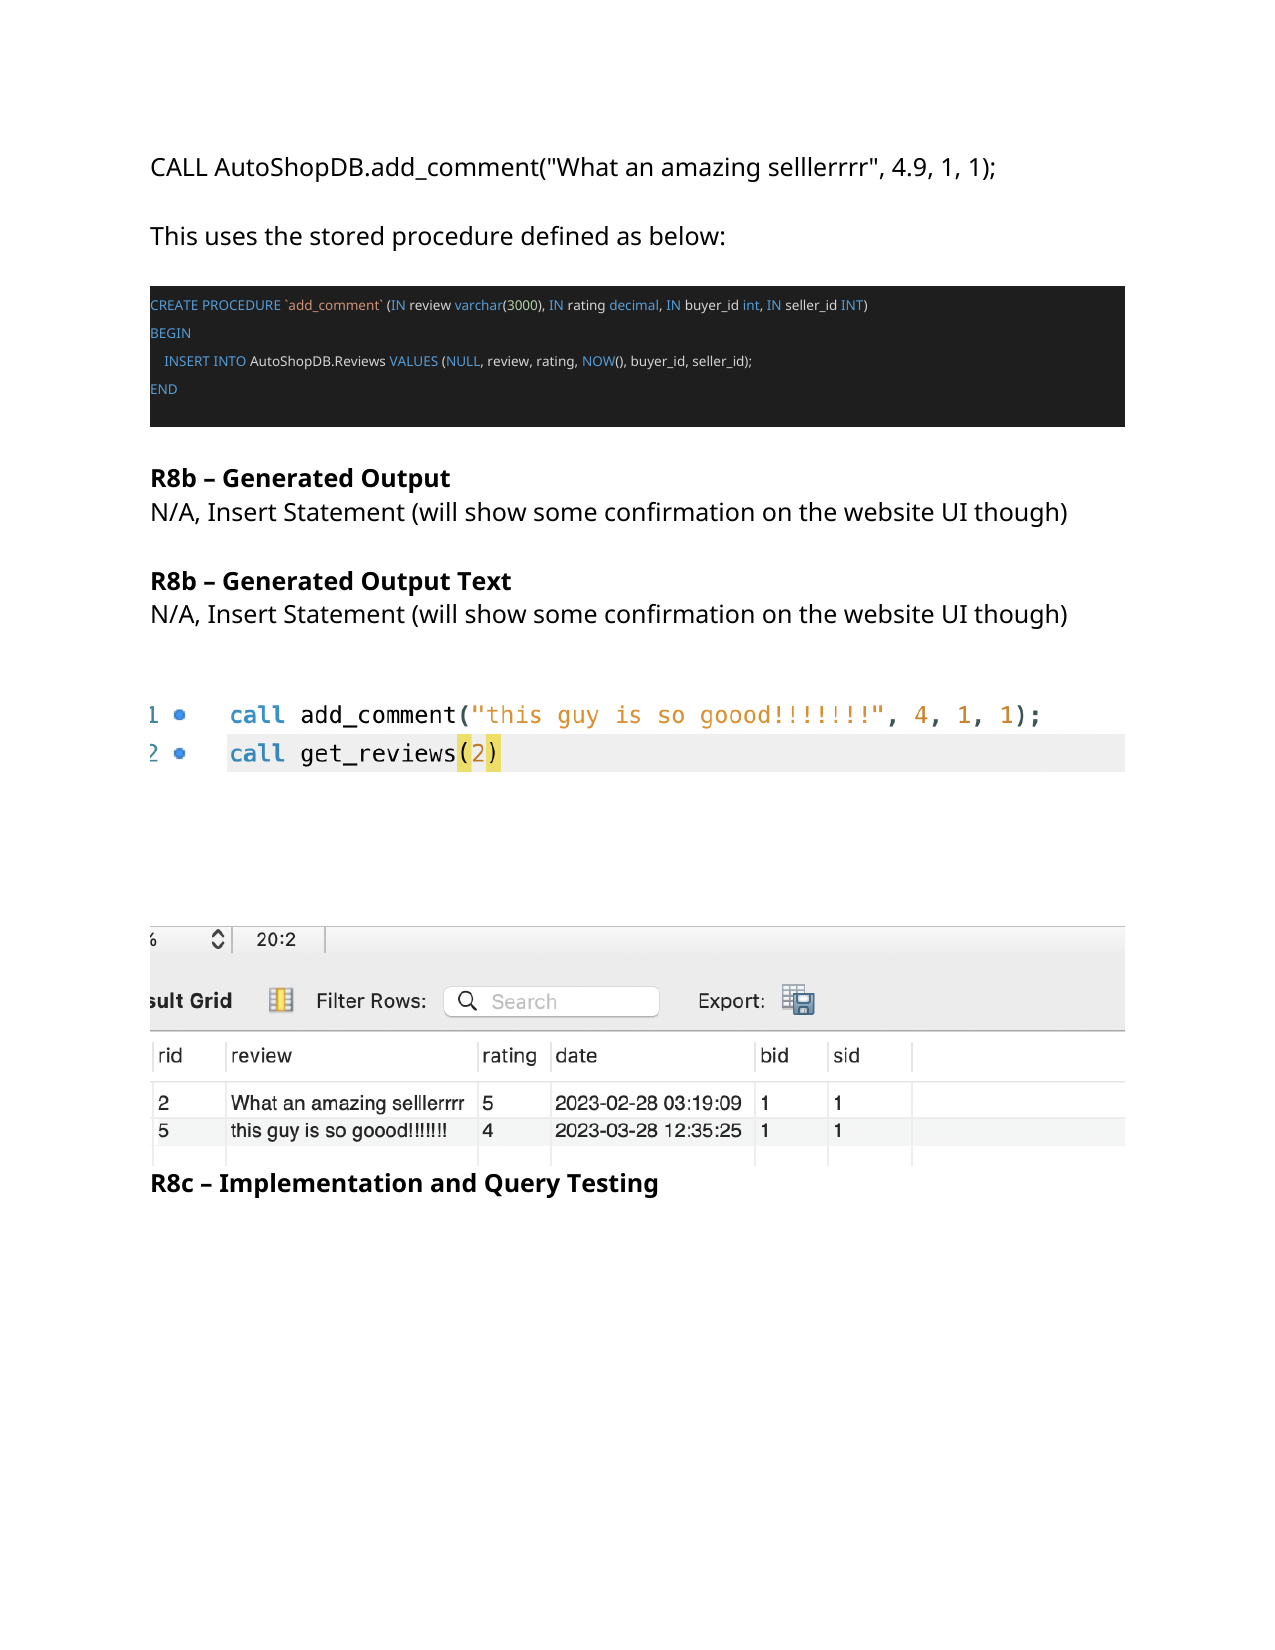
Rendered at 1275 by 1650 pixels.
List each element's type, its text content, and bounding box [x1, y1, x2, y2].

text R8b – Generated Output Text [150, 563, 1125, 597]
text END [150, 371, 1125, 399]
text INSERT INTO AutoShopDB.Reviews VALUES (NULL, review, rating, NOW(), buyer_id, seller_id); [150, 342, 1125, 371]
text BEGIN [150, 314, 1125, 342]
text This uses the stored procedure defined as below: [150, 218, 1125, 252]
text R8c – Implementation and Query Testing [150, 1166, 1125, 1200]
text N/A, Insert Statement (will show some confirmation on the website UI though) [150, 495, 1125, 529]
text CALL AutoShopDB.add_comment("What an amazing selllerrrr", 4.9, 1, 1); [150, 150, 1125, 184]
picture [150, 699, 1125, 1166]
text R8b – Generated Output [150, 461, 1125, 495]
text N/A, Insert Statement (will show some confirmation on the website UI though) [150, 597, 1125, 631]
text CREATE PROCEDURE `add_comment` (IN review varchar(3000), IN rating decimal, IN buyer_id int, IN seller_id INT) [150, 286, 1125, 314]
